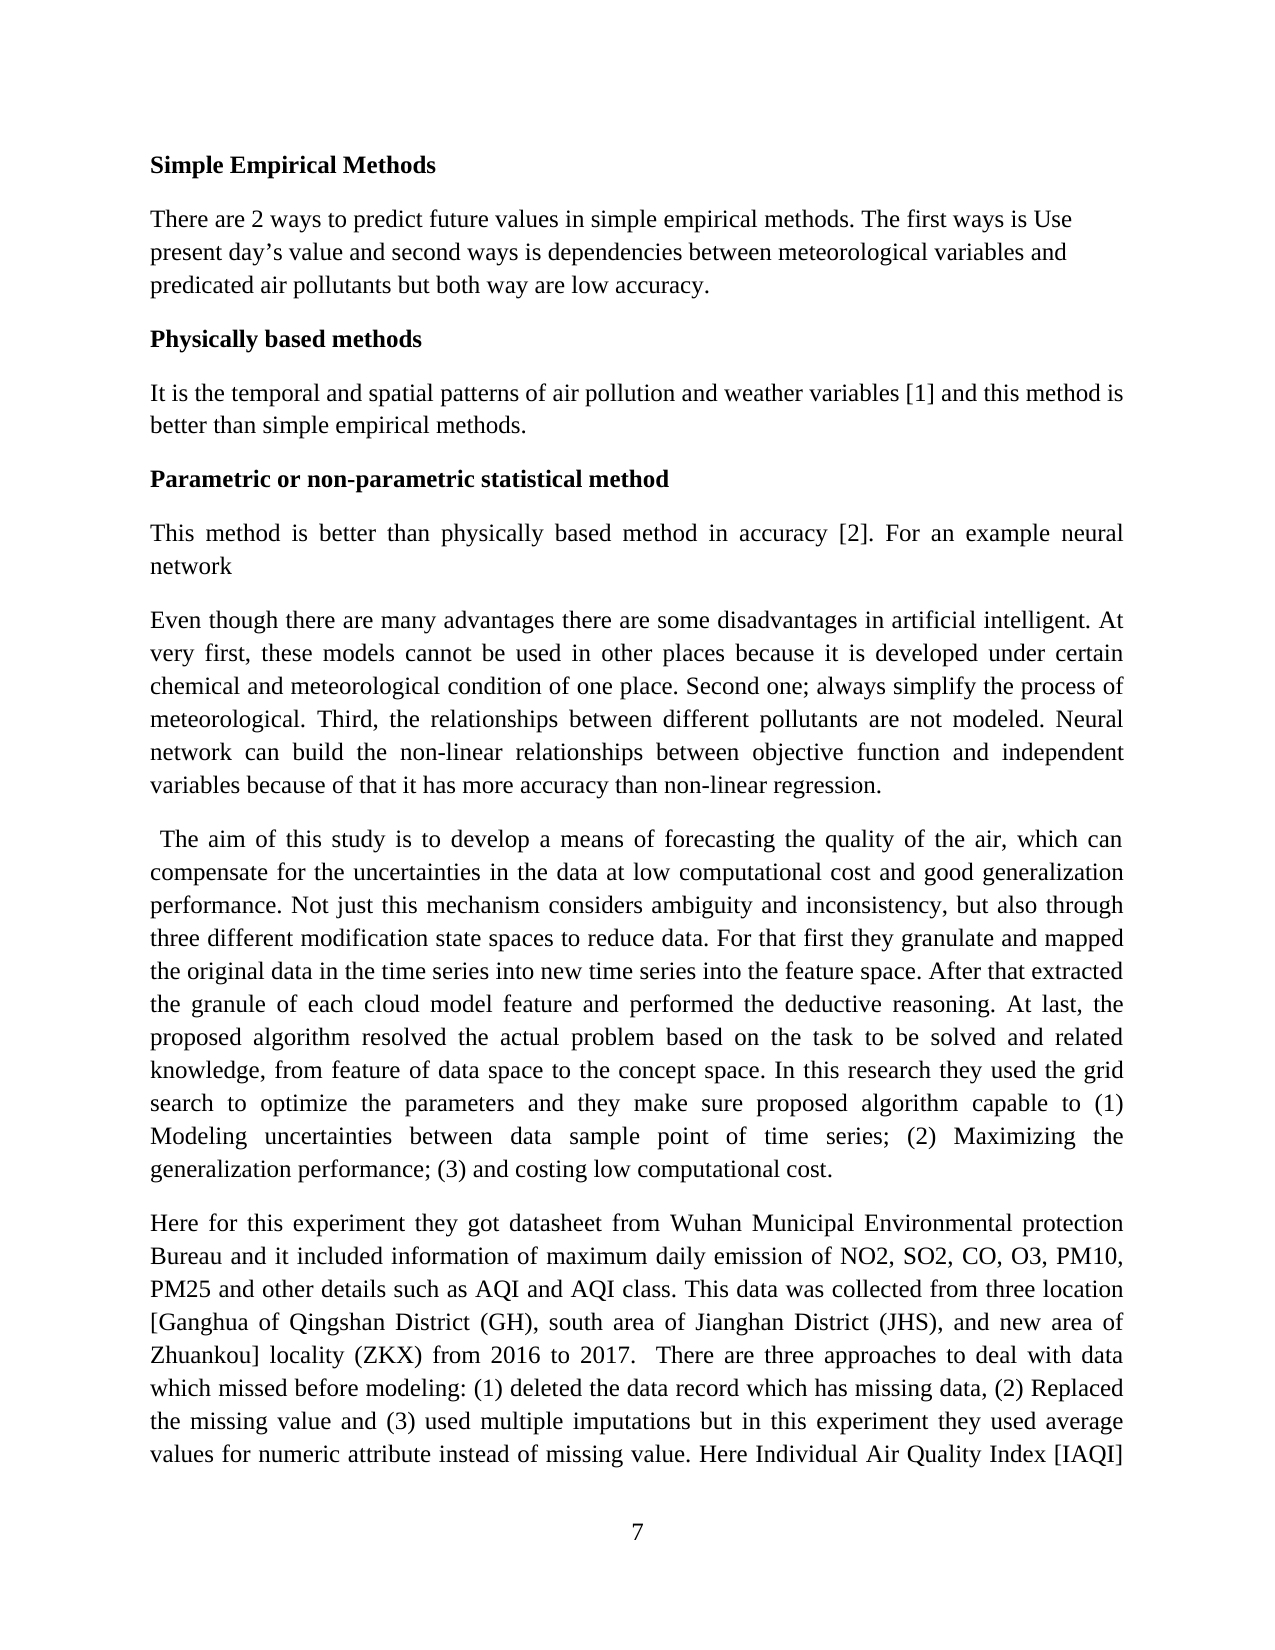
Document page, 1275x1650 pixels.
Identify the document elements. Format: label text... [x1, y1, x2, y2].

text It is the temporal and spatial patterns of air pollution and weather variables [1] and this method is better than simple empirical methods. [150, 378, 1125, 439]
text Even though there are many advantages there are some disadvantages in artificial intelligent. At very first, these models cannot be used in other places because it is developed under certain chemical and meteorological condition of one place. Second one; always simplify the process of meteorological. Third, the relationships between different pollutants are not modeled. Neural network can build the non-linear relationships between objective function and independent variables because of that it has more accuracy than non-linear regression. [150, 605, 1125, 799]
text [150, 1208, 1125, 1468]
text Parametric or non-parametric statistical method [150, 464, 1125, 493]
text There are 2 ways to predict future values in simple empirical methods. The first ways is Use present day’s value and second ways is dependencies between meteorological variables and predicated air pollutants but both way are low accuracy. [150, 204, 1125, 299]
text Physically based methods [150, 324, 1125, 352]
text The aim of this study is to develop a means of forecasting the quality of the air, which can compensate for the uncertainties in the data at low computational cost and good generalization performance. Not just this mechanism considers ambiguity and inconsistency, but also through three different modification state spaces to reduce data. For that first they granulate and mapped the original data in the time series into new time series into the feature space. After that extracted the granule of each cloud model feature and performed the deductive reasoning. At last, the proposed algorithm resolved the actual problem based on the task to be solved and related knowledge, from feature of data space to the concept space. In this research they used the grid search to optimize the parameters and they make sure proposed algorithm capable to (1) Modeling uncertainties between data sample point of time series; (2) Maximizing the generalization performance; (3) and costing low computational cost. [150, 824, 1125, 1183]
text This method is better than physically based method in accuracy [2]. For an example neural network [150, 518, 1125, 580]
text Simple Empirical Methods [150, 150, 1125, 179]
